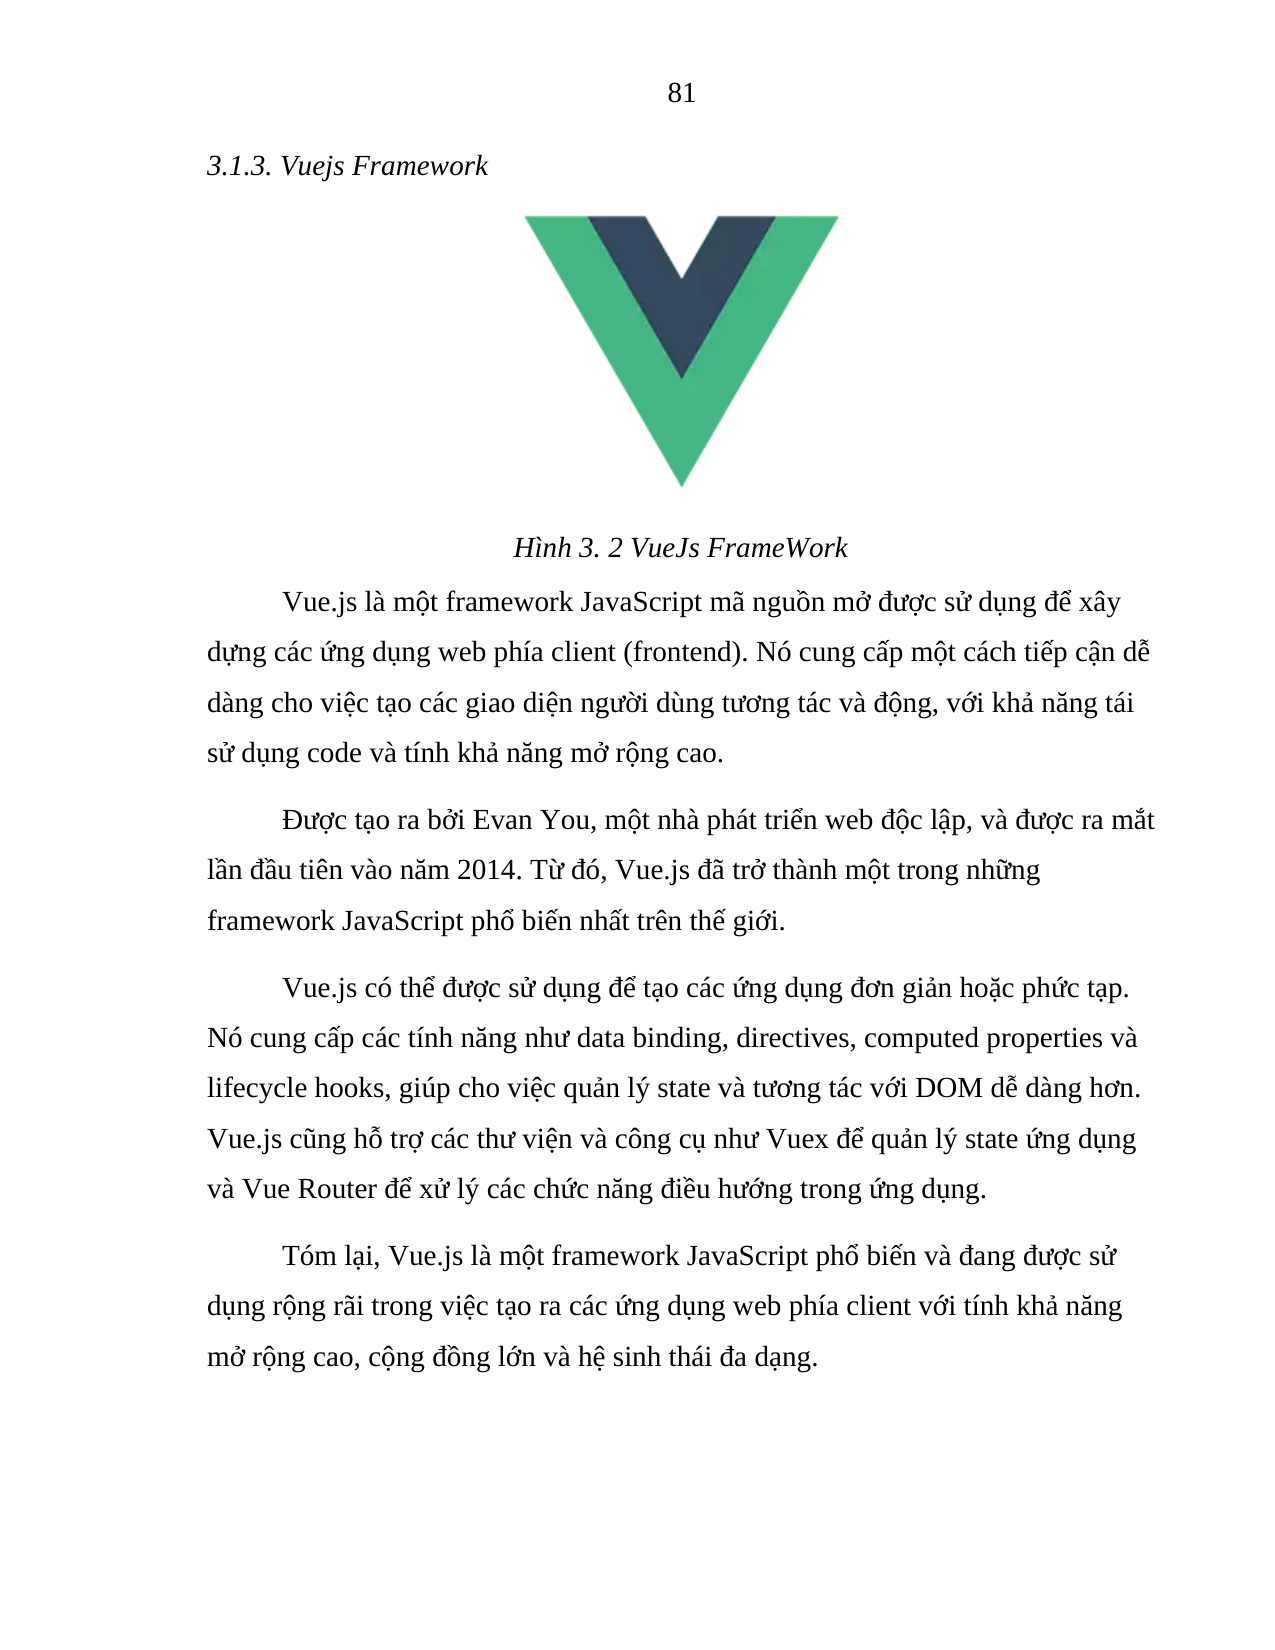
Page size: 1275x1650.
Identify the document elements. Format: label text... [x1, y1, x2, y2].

text Vue.js là một framework JavaScript mã nguồn mở được sử dụng để xây dựng các ứng dụng web phía client (frontend). Nó cung cấp một cách tiếp cận dễ dàng cho việc tạo các giao diện người dùng tương tác và động, với khả năng tái sử dụng code và tính khả năng mở rộng cao. [207, 584, 1157, 769]
text Được tạo ra bởi Evan You, một nhà phát triển web độc lập, và được ra mắt lần đầu tiên vào năm 2014. Từ đó, Vue.js đã trở thành một trong những framework JavaScript phổ biến nhất trên thế giới. [207, 802, 1157, 936]
text Tóm lại, Vue.js là một framework JavaScript phổ biến và đang được sử dụng rộng rãi trong việc tạo ra các ứng dụng web phía client với tính khả năng mở rộng cao, cộng đồng lớn và hệ sinh thái đa dạng. [207, 1238, 1157, 1372]
text Hình 3. 2 VueJs FrameWork [207, 530, 1157, 563]
picture [511, 210, 853, 497]
subtitle Vuejs Framework [207, 148, 1157, 181]
text Vue.js có thể được sử dụng để tạo các ứng dụng đơn giản hoặc phức tạp. Nó cung cấp các tính năng như data binding, directives, computed properties và lifecycle hooks, giúp cho việc quản lý state và tương tác với DOM dễ dàng hơn. Vue.js cũng hỗ trợ các thư viện và công cụ như Vuex để quản lý state ứng dụng và Vue Router để xử lý các chức năng điều hướng trong ứng dụng. [207, 970, 1157, 1204]
